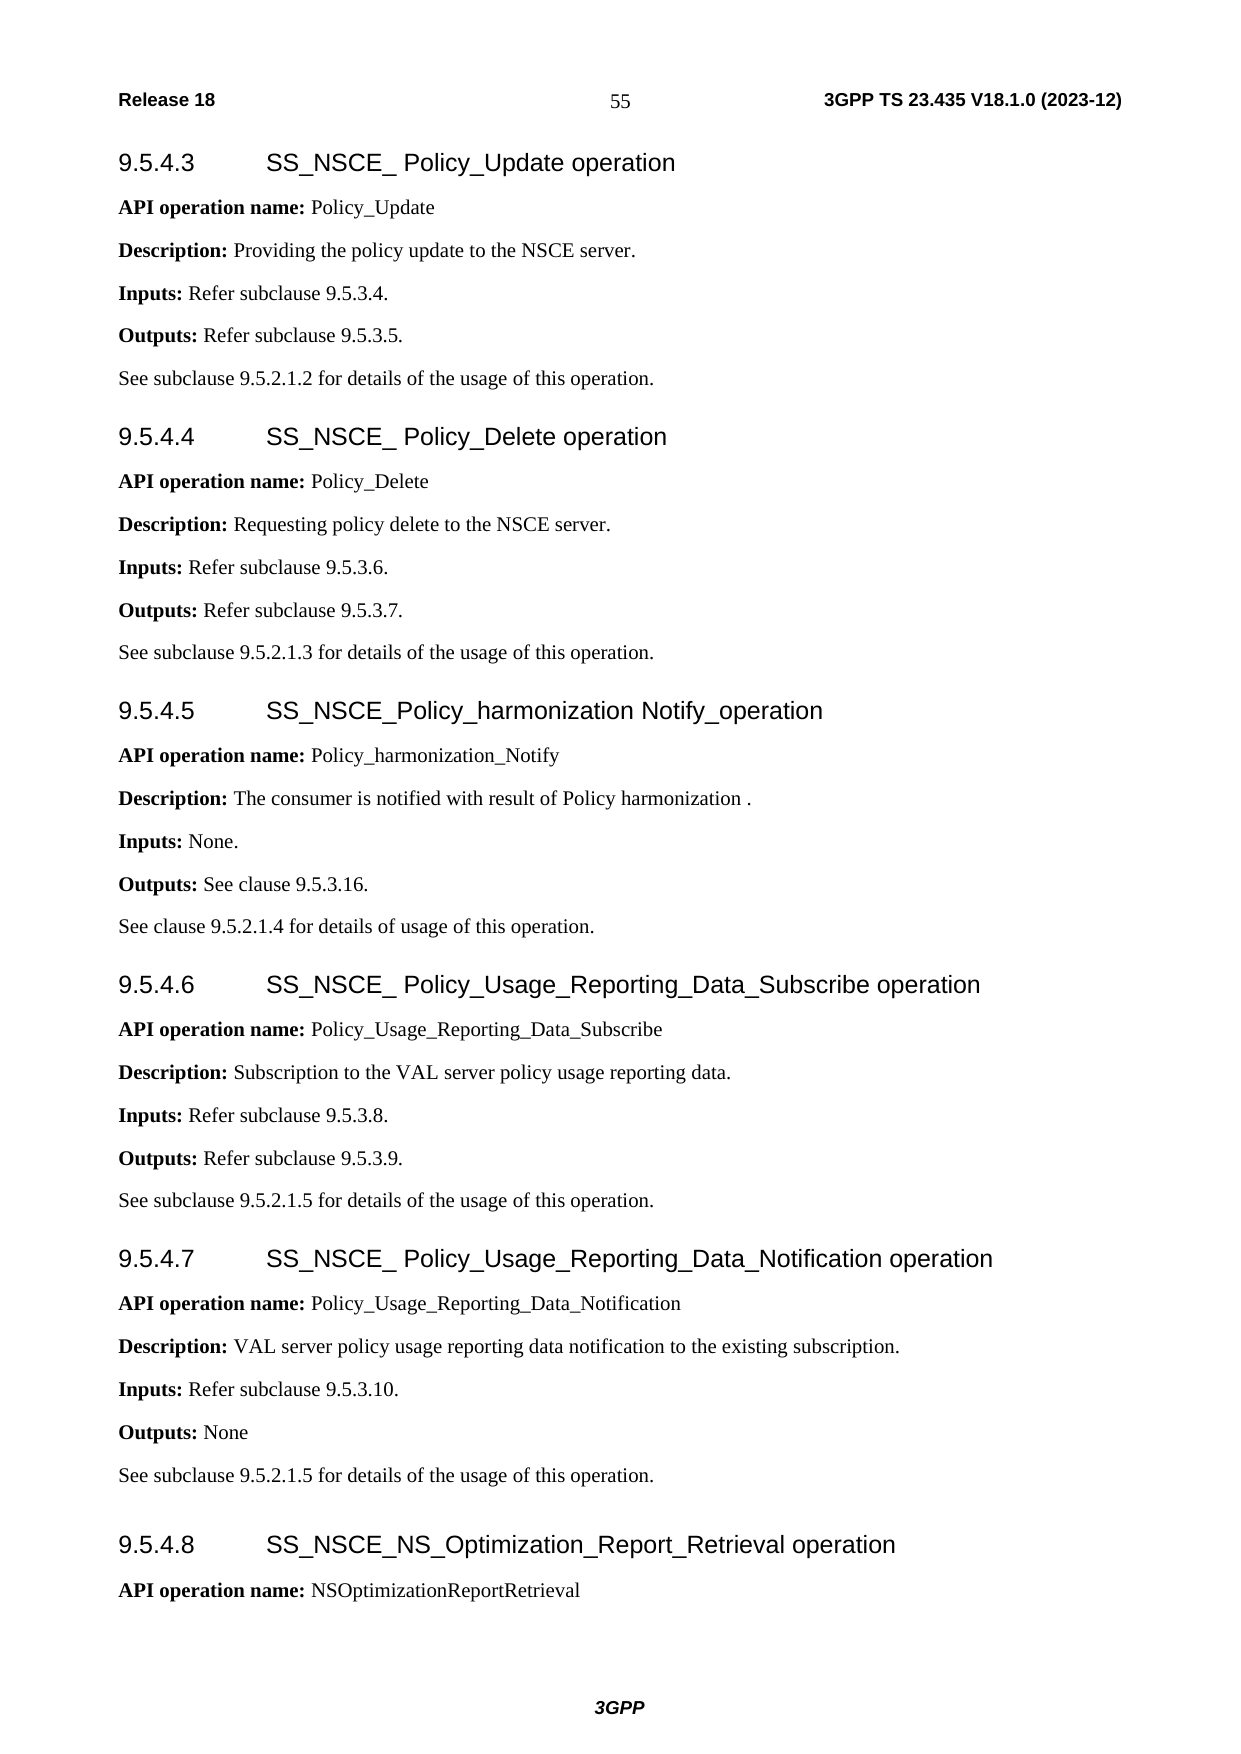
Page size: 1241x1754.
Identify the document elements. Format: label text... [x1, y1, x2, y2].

subtitle 9.5.4.5 SS_NSCE_Policy_harmonization Notify_operation [118, 696, 1122, 724]
text See subclause 9.5.2.1.5 for details of the usage of this operation. [118, 1462, 1122, 1487]
text Description: VAL server policy usage reporting data notification to the existing subscription. [118, 1334, 1122, 1358]
text See subclause 9.5.2.1.2 for details of the usage of this operation. [118, 366, 1122, 390]
subtitle 9.5.4.8 SS_NSCE_NS_Optimization_Report_Retrieval operation [118, 1530, 1122, 1559]
text Description: Providing the policy update to the NSCE server. [118, 238, 1122, 262]
text API operation name: NSOptimizationReportRetrieval [118, 1578, 1122, 1602]
text API operation name: Policy_Update [118, 195, 1122, 219]
subtitle 9.5.4.4 SS_NSCE_ Policy_Delete operation [118, 422, 1122, 450]
text Description: Requesting policy delete to the NSCE server. [118, 512, 1122, 536]
text API operation name: Policy_Delete [118, 469, 1122, 493]
text See subclause 9.5.2.1.5 for details of the usage of this operation. [118, 1188, 1122, 1212]
text See subclause 9.5.2.1.3 for details of the usage of this operation. [118, 640, 1122, 664]
text API operation name: Policy_Usage_Reporting_Data_Notification [118, 1291, 1122, 1315]
subtitle 9.5.4.3 SS_NSCE_ Policy_Update operation [118, 147, 1122, 176]
text Inputs: Refer subclause 9.5.3.6. [118, 555, 1122, 579]
text Inputs: Refer subclause 9.5.3.10. [118, 1377, 1122, 1401]
text See clause 9.5.2.1.4 for details of usage of this operation. [118, 914, 1122, 938]
text Outputs: Refer subclause 9.5.3.7. [118, 597, 1122, 622]
text Inputs: Refer subclause 9.5.3.4. [118, 281, 1122, 305]
text Description: The consumer is notified with result of Policy harmonization . [118, 786, 1122, 810]
text Outputs: Refer subclause 9.5.3.9. [118, 1146, 1122, 1170]
text Outputs: None [118, 1420, 1122, 1444]
subtitle 9.5.4.7 SS_NSCE_ Policy_Usage_Reporting_Data_Notification operation [118, 1244, 1122, 1272]
text API operation name: Policy_Usage_Reporting_Data_Subscribe [118, 1017, 1122, 1041]
text Inputs: None. [118, 829, 1122, 853]
text API operation name: Policy_harmonization_Notify [118, 743, 1122, 767]
subtitle 9.5.4.6 SS_NSCE_ Policy_Usage_Reporting_Data_Subscribe operation [118, 970, 1122, 998]
text Description: Subscription to the VAL server policy usage reporting data. [118, 1060, 1122, 1084]
text Inputs: Refer subclause 9.5.3.8. [118, 1103, 1122, 1127]
text Outputs: Refer subclause 9.5.3.5. [118, 323, 1122, 347]
text Outputs: See clause 9.5.3.16. [118, 872, 1122, 896]
